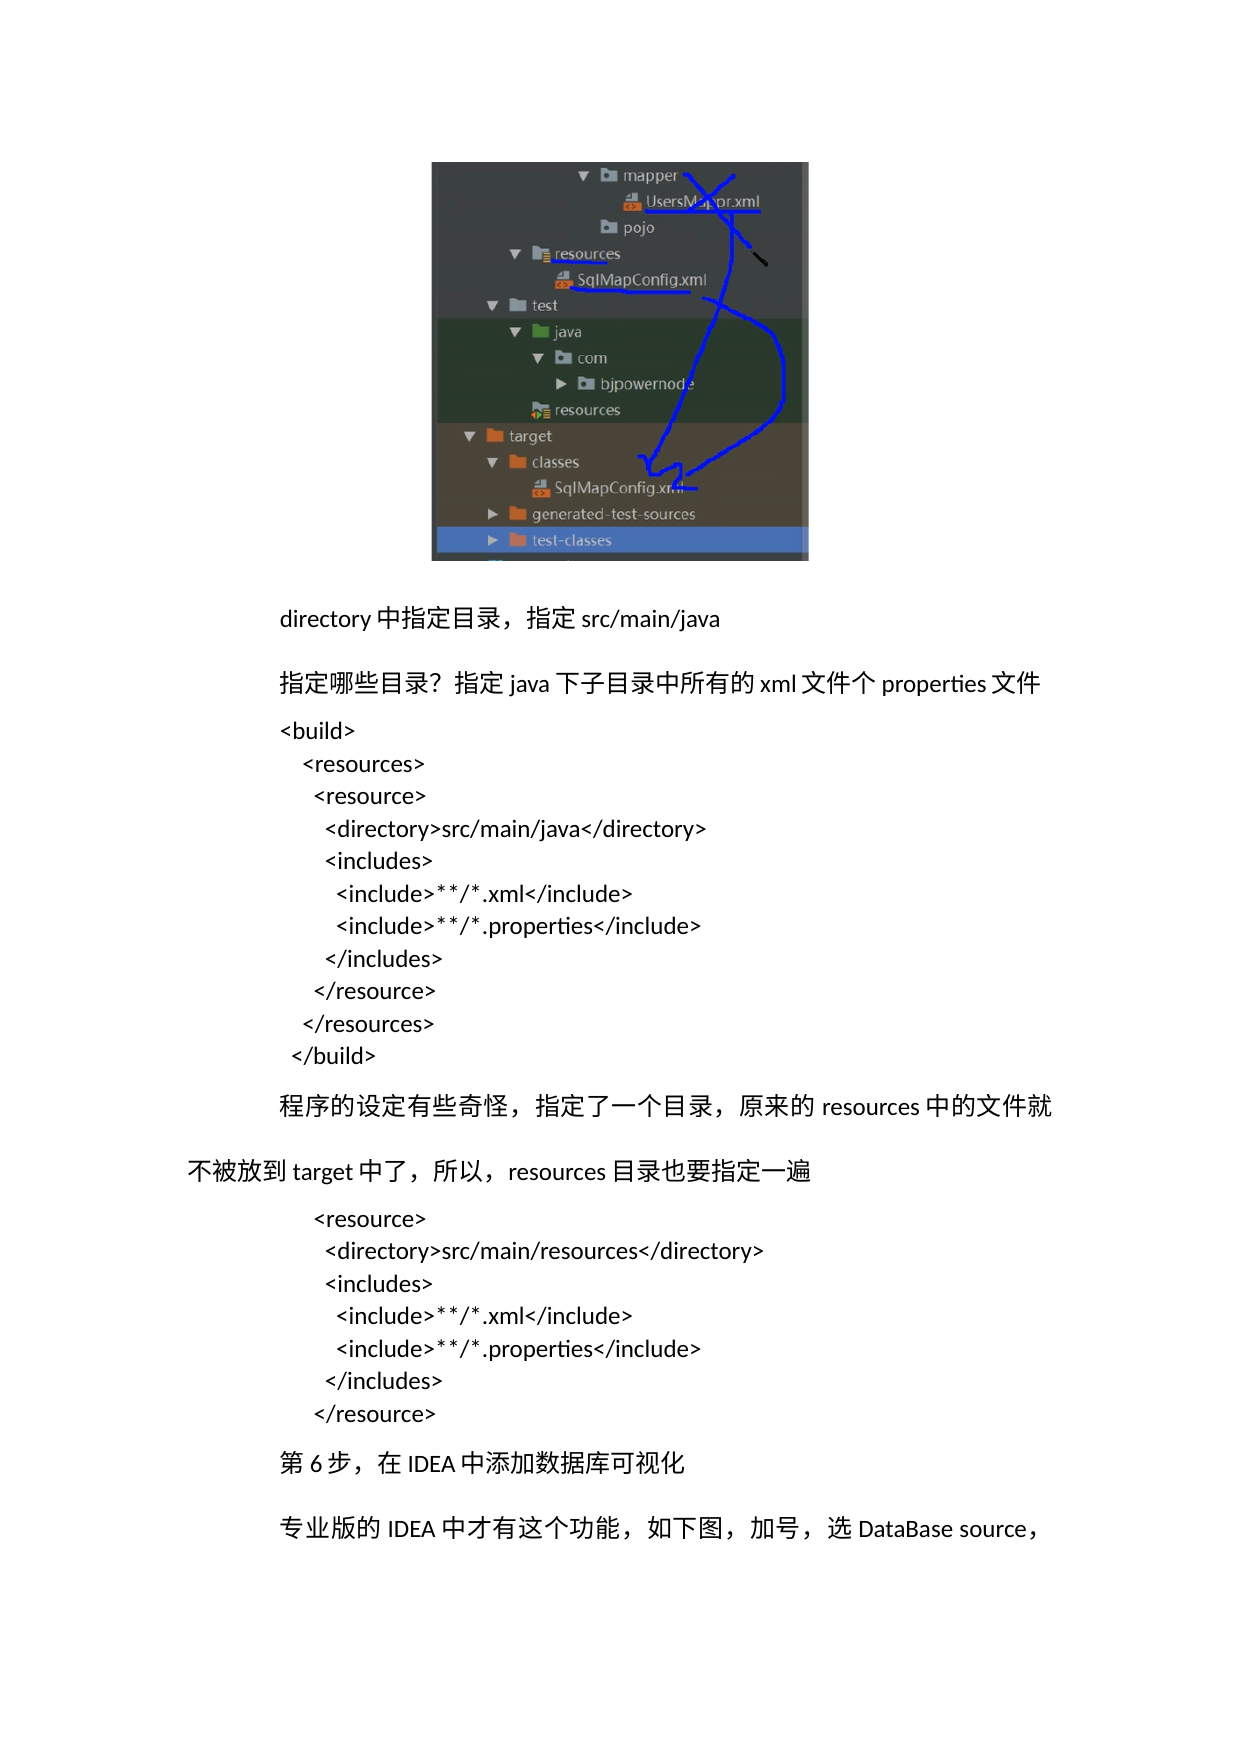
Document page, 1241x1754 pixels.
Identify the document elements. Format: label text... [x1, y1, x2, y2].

text 指定哪些目录？指定java下子目录中所有的xml文件个properties文件 [187, 649, 1053, 714]
text 第6步，在IDEA中添加数据库可视化 [187, 1429, 1053, 1494]
text </includes> [187, 942, 1053, 974]
text <include>**/*.properties</include> [187, 1332, 1053, 1364]
text <directory>src/main/java</directory> [187, 812, 1053, 844]
text </resource> [187, 1397, 1053, 1429]
text <resource> [187, 1202, 1053, 1234]
text <build> [187, 714, 1053, 747]
text </resources> [187, 1007, 1053, 1039]
text <resources> [187, 747, 1053, 779]
text </includes> [187, 1364, 1053, 1397]
text <includes> [187, 1267, 1053, 1299]
picture [431, 162, 809, 561]
text <include>**/*.xml</include> [187, 1299, 1053, 1332]
text <includes> [187, 844, 1053, 877]
text <directory>src/main/resources</directory> [187, 1234, 1053, 1267]
text <include>**/*.properties</include> [187, 909, 1053, 942]
text </build> [187, 1039, 1053, 1072]
text <include>**/*.xml</include> [187, 877, 1053, 909]
text 程序的设定有些奇怪，指定了一个目录，原来的resources中的文件就不被放到target中了，所以，resources目录也要指定一遍 [187, 1072, 1053, 1202]
text <resource> [187, 779, 1053, 812]
text </resource> [187, 974, 1053, 1007]
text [187, 1494, 1053, 1559]
text directory中指定目录，指定src/main/java [187, 584, 1053, 649]
